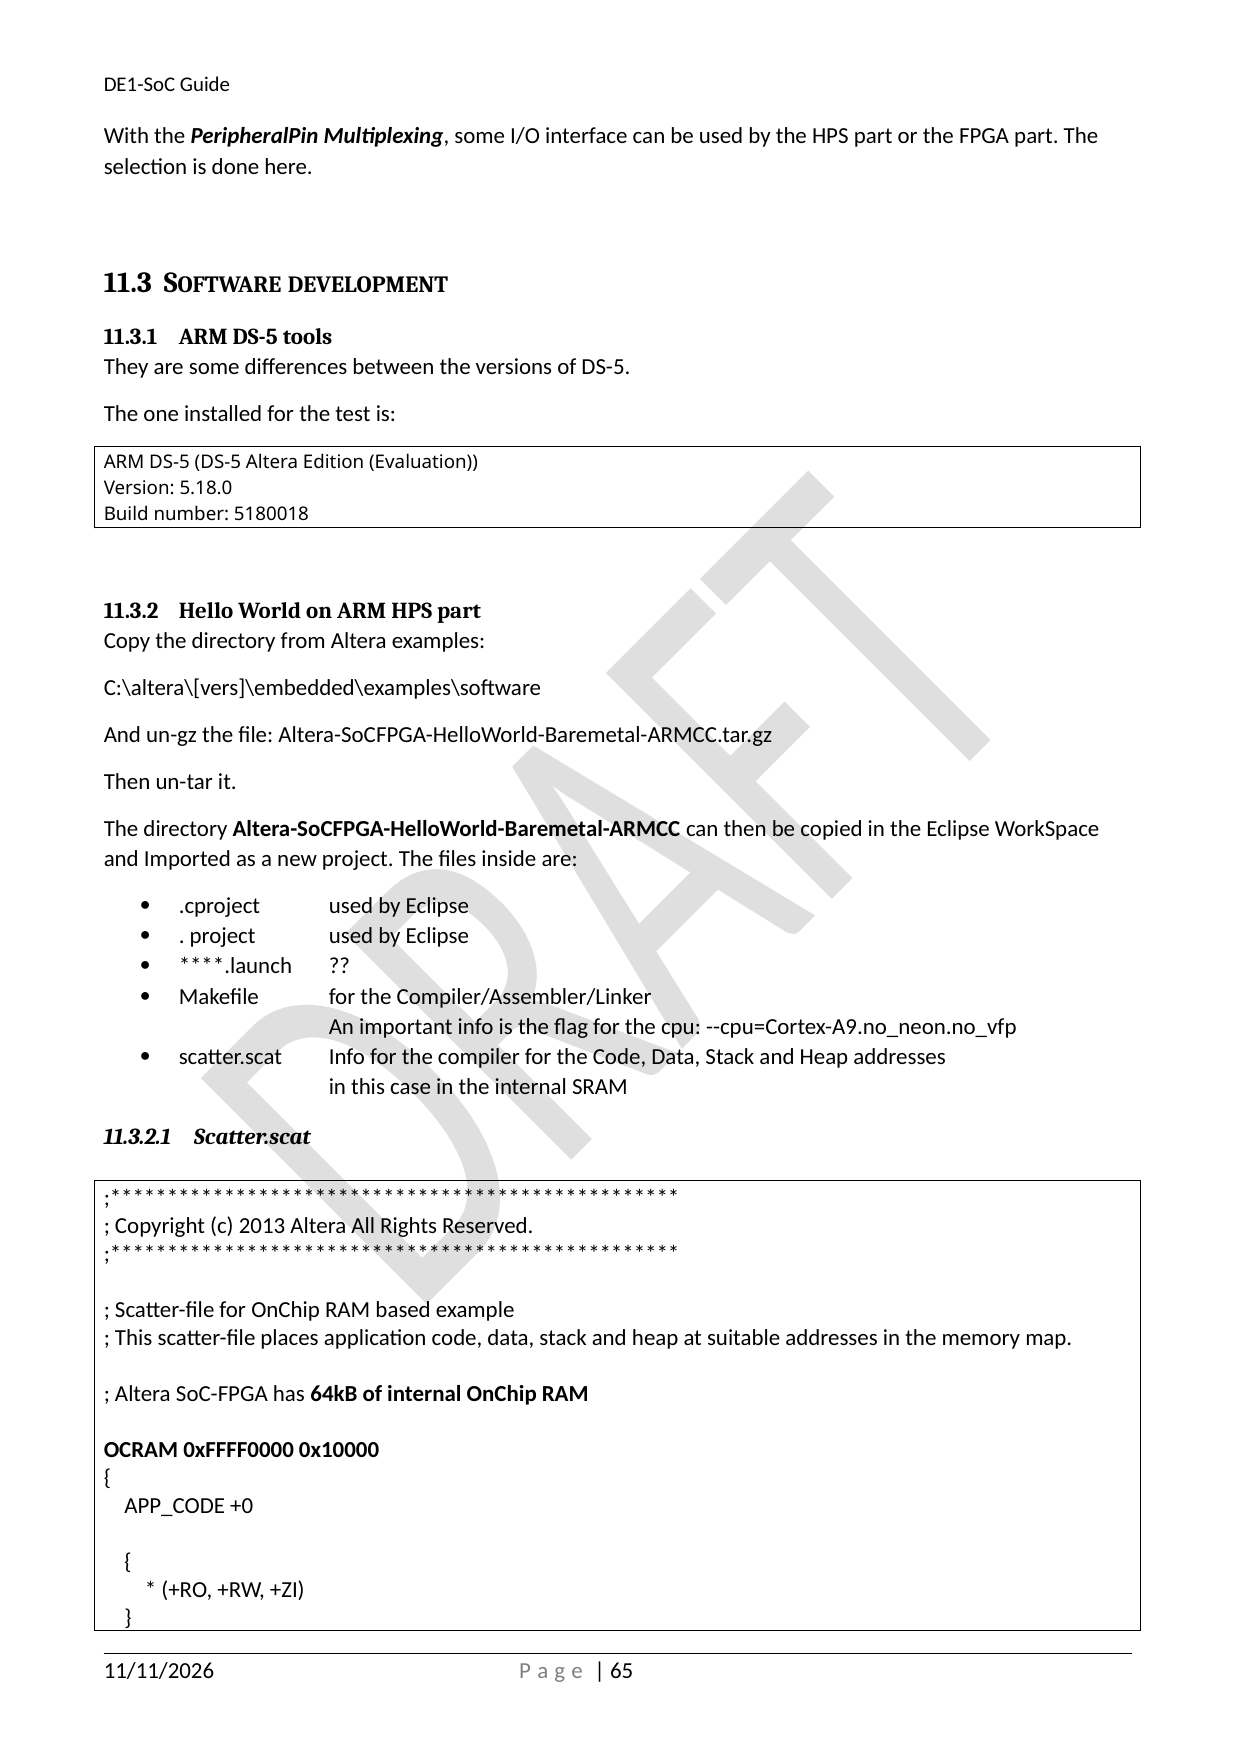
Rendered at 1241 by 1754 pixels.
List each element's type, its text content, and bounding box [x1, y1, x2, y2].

text With the PeripheralPin Multiplexing, some I/O interface can be used by the HPS part or the FPGA part. The selection is done here. [103, 122, 1132, 180]
subtitle Hello World on ARM HPS part [103, 598, 1132, 624]
text * (+RO, +RW, +ZI) [103, 1575, 1132, 1603]
text ; Scatter-file for OnChip RAM based example [103, 1295, 1132, 1323]
text ; Altera SoC-FPGA has 64kB of internal OnChip RAM [103, 1379, 1132, 1407]
text ; This scatter-file places application code, data, stack and heap at suitable addresses in the memory map. [103, 1323, 1132, 1351]
text The one installed for the test is: [103, 399, 1132, 427]
text { [103, 1463, 1132, 1491]
list Makefile for the Compiler/Assembler/Linker An important info is the flag for the cpu: --cpu=Cortex-A9.no_neon.no_vfp [141, 982, 1132, 1040]
list scatter.scat Info for the compiler for the Code, Data, Stack and Heap addresses in this case in the internal SRAM [141, 1042, 1132, 1100]
text ;************************************************** [95, 1181, 1140, 1211]
list .cproject used by Eclipse [141, 891, 1132, 919]
text ; Copyright (c) 2013 Altera All Rights Reserved. [103, 1211, 1132, 1239]
list ****.launch ?? [141, 952, 1132, 979]
text They are some differences between the versions of DS-5. [103, 352, 1132, 380]
subtitle ARM DS-5 tools [103, 323, 1132, 350]
text { [103, 1547, 1132, 1575]
text Version: 5.18.0 [103, 474, 1132, 497]
text Then un-tar it. [103, 767, 1132, 795]
text C:\altera\[vers]\embedded\examples\software [103, 673, 1132, 701]
text ARM DS-5 (DS-5 Altera Edition (Evaluation)) [95, 447, 1140, 474]
text The directory Altera-SoCFPGA-HelloWorld-Baremetal-ARMCC can then be copied in the Eclipse WorkSpace and Imported as a new project. The files inside are: [103, 814, 1132, 872]
list . project used by Eclipse [141, 921, 1132, 949]
subtitle Scatter.scat [103, 1123, 1132, 1150]
text OCRAM 0xFFFF0000 0x10000 [103, 1435, 1132, 1463]
text } [103, 1603, 1132, 1630]
text Build number: 5180018 [95, 497, 1140, 527]
text And un-gz the file: Altera-SoCFPGA-HelloWorld-Baremetal-ARMCC.tar.gz [103, 720, 1132, 748]
text Copy the directory from Altera examples: [103, 627, 1132, 654]
subtitle Software development [103, 266, 1132, 300]
text APP_CODE +0 [103, 1491, 1132, 1519]
text ;************************************************** [103, 1239, 1132, 1267]
